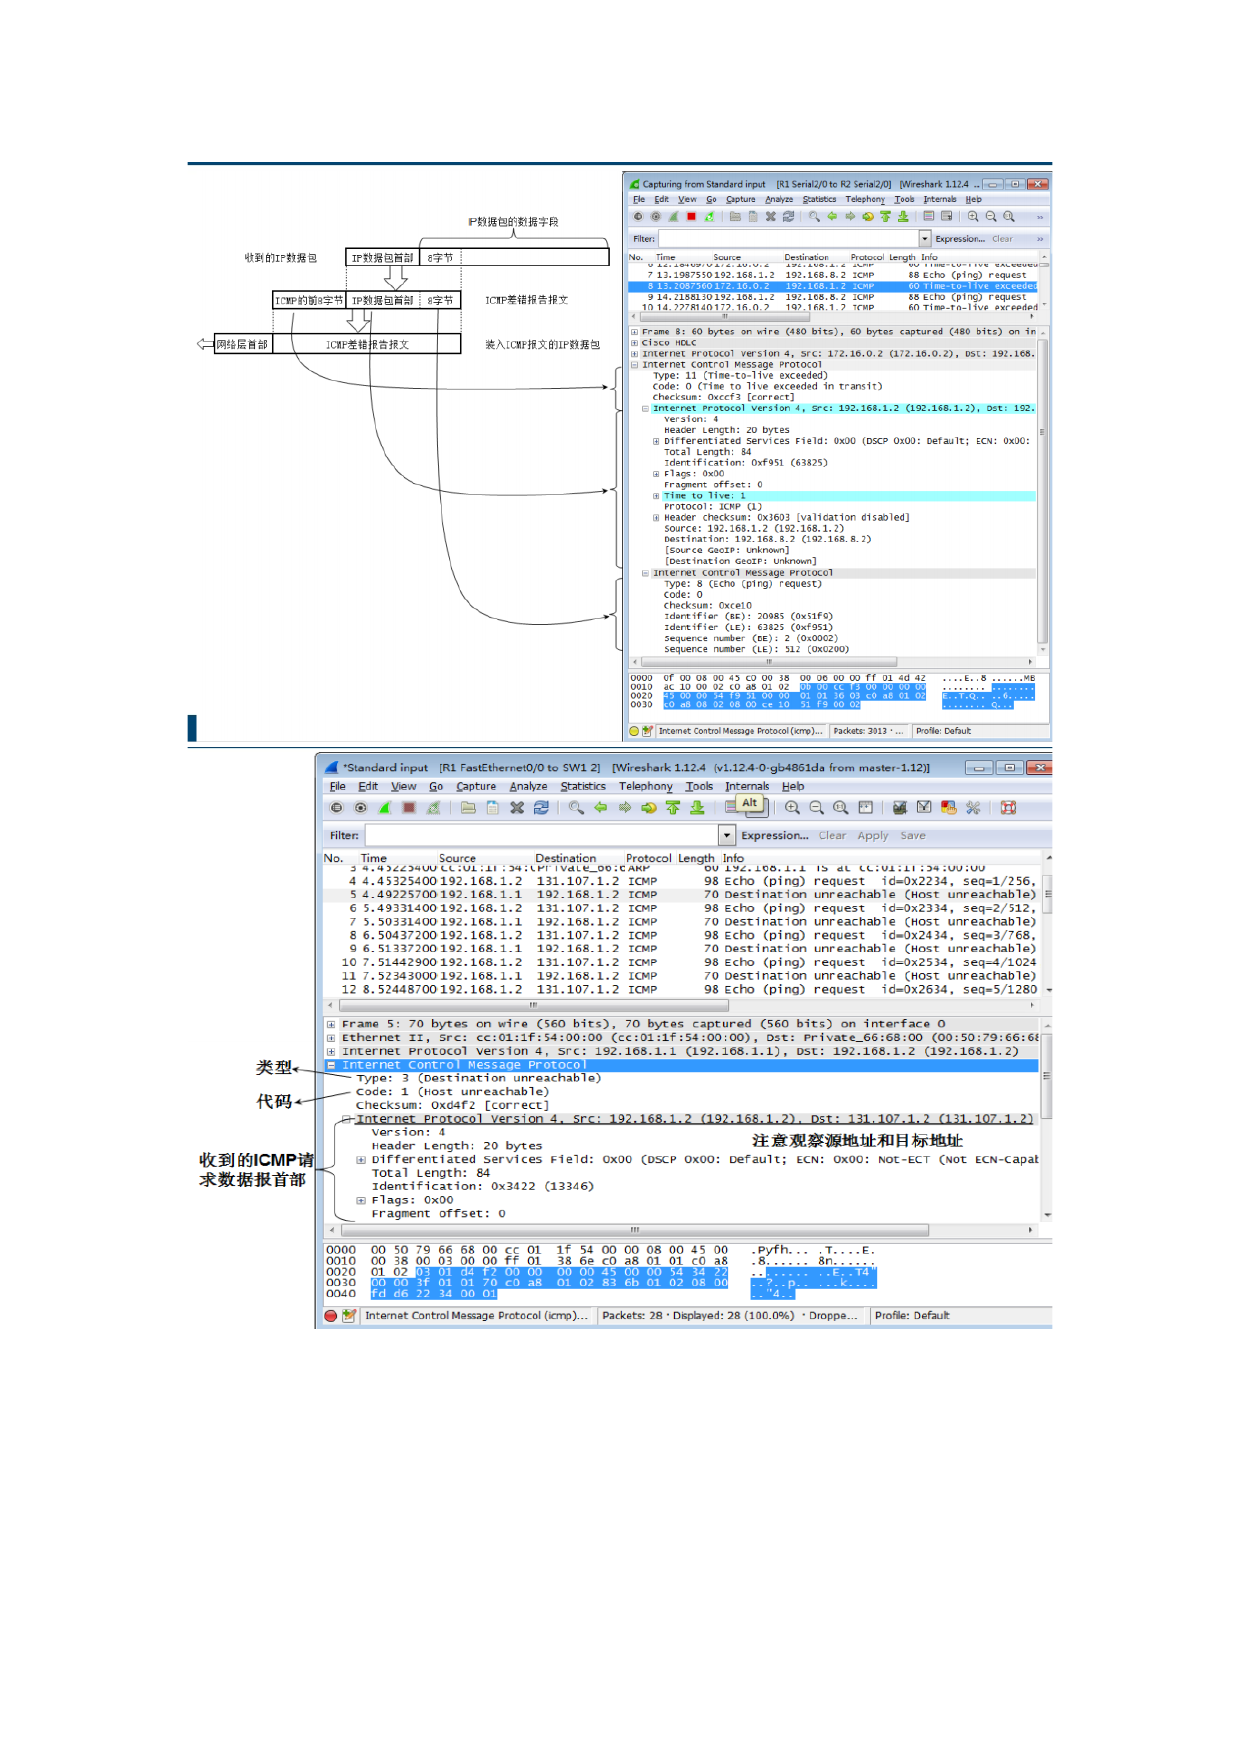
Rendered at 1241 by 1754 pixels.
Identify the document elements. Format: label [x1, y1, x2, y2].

picture [187, 162, 1053, 742]
picture [187, 747, 1053, 1329]
